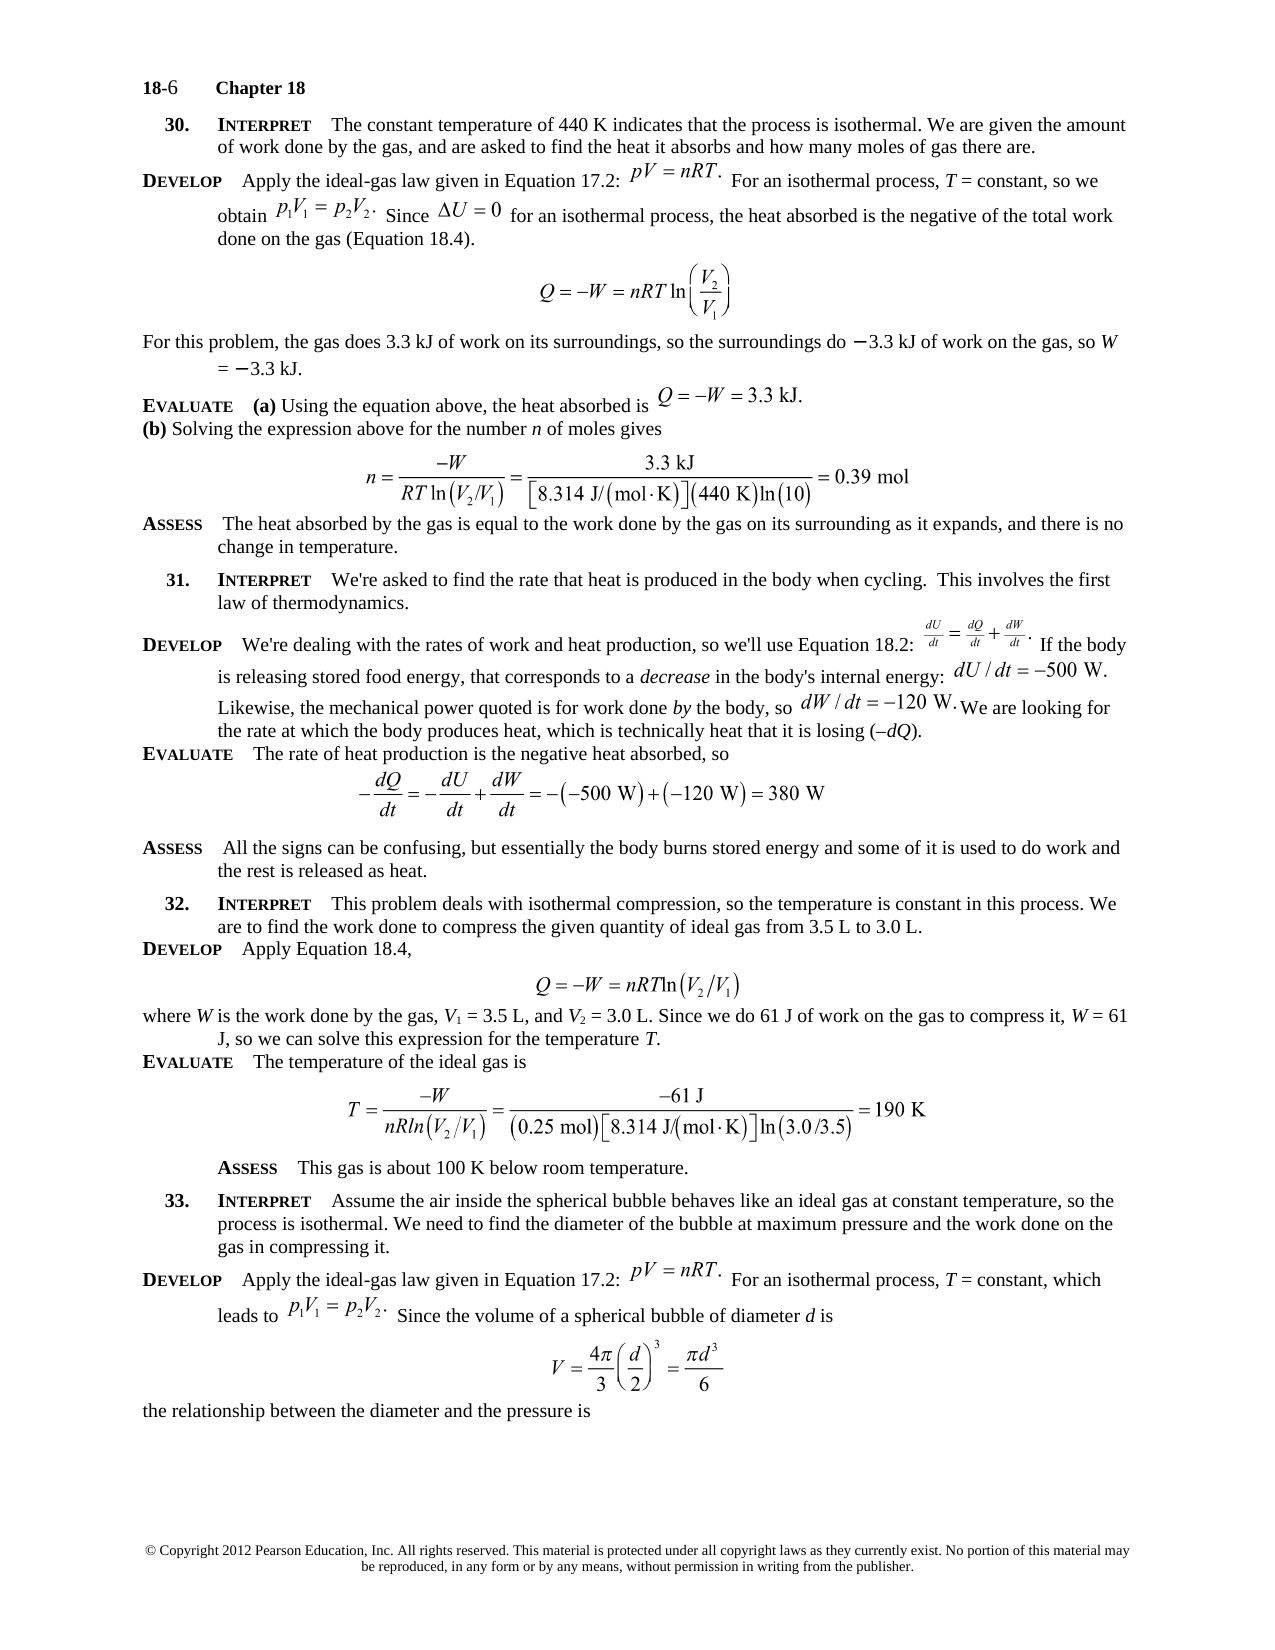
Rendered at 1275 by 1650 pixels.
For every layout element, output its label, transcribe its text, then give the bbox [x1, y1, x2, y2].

text Develop Apply Equation 18.4, [142, 937, 1132, 960]
picture [434, 197, 506, 223]
picture [797, 687, 960, 715]
picture [548, 1334, 728, 1400]
picture [362, 447, 913, 513]
picture [536, 258, 739, 327]
text (b) Solving the expression above for the number n of moles gives [142, 417, 1132, 439]
text Develop Apply the ideal-gas law given in Equation 17.2: For an isothermal process, T = constant, so we obtain Since for an isothermal process, the heat absorbed is the negative of the total work done on the gas (Equation 18.4). [142, 158, 1132, 250]
picture [950, 656, 1111, 683]
picture [626, 158, 726, 188]
text Evaluate (a) Using the equation above, the heat absorbed is [142, 381, 1132, 417]
picture [920, 614, 1035, 652]
picture [626, 1257, 726, 1287]
text Evaluate The rate of heat production is the negative heat absorbed, so [142, 742, 1132, 764]
text Develop Apply the ideal-gas law given in Equation 17.2: For an isothermal process, T = constant, which leads to Since the volume of a spherical bubble of diameter d is [142, 1257, 1132, 1326]
text Assess This gas is about 100 K below room temperature. [217, 1156, 1132, 1178]
text where W is the work done by the gas, V1 = 3.5 L, and V2 = 3.0 L. Since we do 61 J of work on the gas to compress it, W = 61 J, so we can solve this expression for the temperature T. [142, 1004, 1132, 1049]
text Develop We're dealing with the rates of work and heat production, so we'll use Equation 18.2: If the body is releasing stored food energy, that corresponds to a decrease in the body's internal energy: Likewise, the mechanical power quoted is for work done by the body, so We are looking for the rate at which the body produces heat, which is technically heat that it is losing (–dQ). [142, 614, 1132, 742]
picture [654, 381, 807, 413]
text Evaluate The temperature of the ideal gas is [142, 1049, 1132, 1072]
text 30. Interpret The constant temperature of 440 K indicates that the process is isothermal. We are given the amount of work done by the gas, and are asked to find the heat it absorbs and how many moles of gas there are. [142, 112, 1132, 158]
text 32. Interpret This problem deals with isothermal compression, so the temperature is constant in this process. We are to find the work done to compress the given quantity of ideal gas from 3.5 L to 3.0 L. [142, 892, 1132, 937]
text 31. Interpret We're asked to find the rate that heat is produced in the body when cycling. This involves the first law of thermodynamics. [142, 568, 1132, 614]
picture [532, 968, 743, 1004]
picture [283, 1290, 392, 1322]
picture [344, 1080, 931, 1146]
text the relationship between the diameter and the pressure is [142, 1399, 1132, 1422]
text 33. Interpret Assume the air inside the spherical bubble behaves like an ideal gas at constant temperature, so the process is isothermal. We need to find the diameter of the bubble at maximum pressure and the work done on the gas in compressing it. [142, 1189, 1132, 1257]
text For this problem, the gas does 3.3 kJ of work on its surroundings, so the surroundings do −3.3 kJ of work on the gas, so W = −3.3 kJ. [142, 327, 1132, 381]
text Assess All the signs can be confusing, but essentially the body burns stored energy and some of it is used to do work and the rest is released as heat. [142, 836, 1132, 881]
text Assess The heat absorbed by the gas is equal to the work done by the gas on its surrounding as it expands, and there is no change in temperature. [142, 512, 1132, 558]
picture [355, 764, 830, 821]
picture [272, 191, 381, 223]
